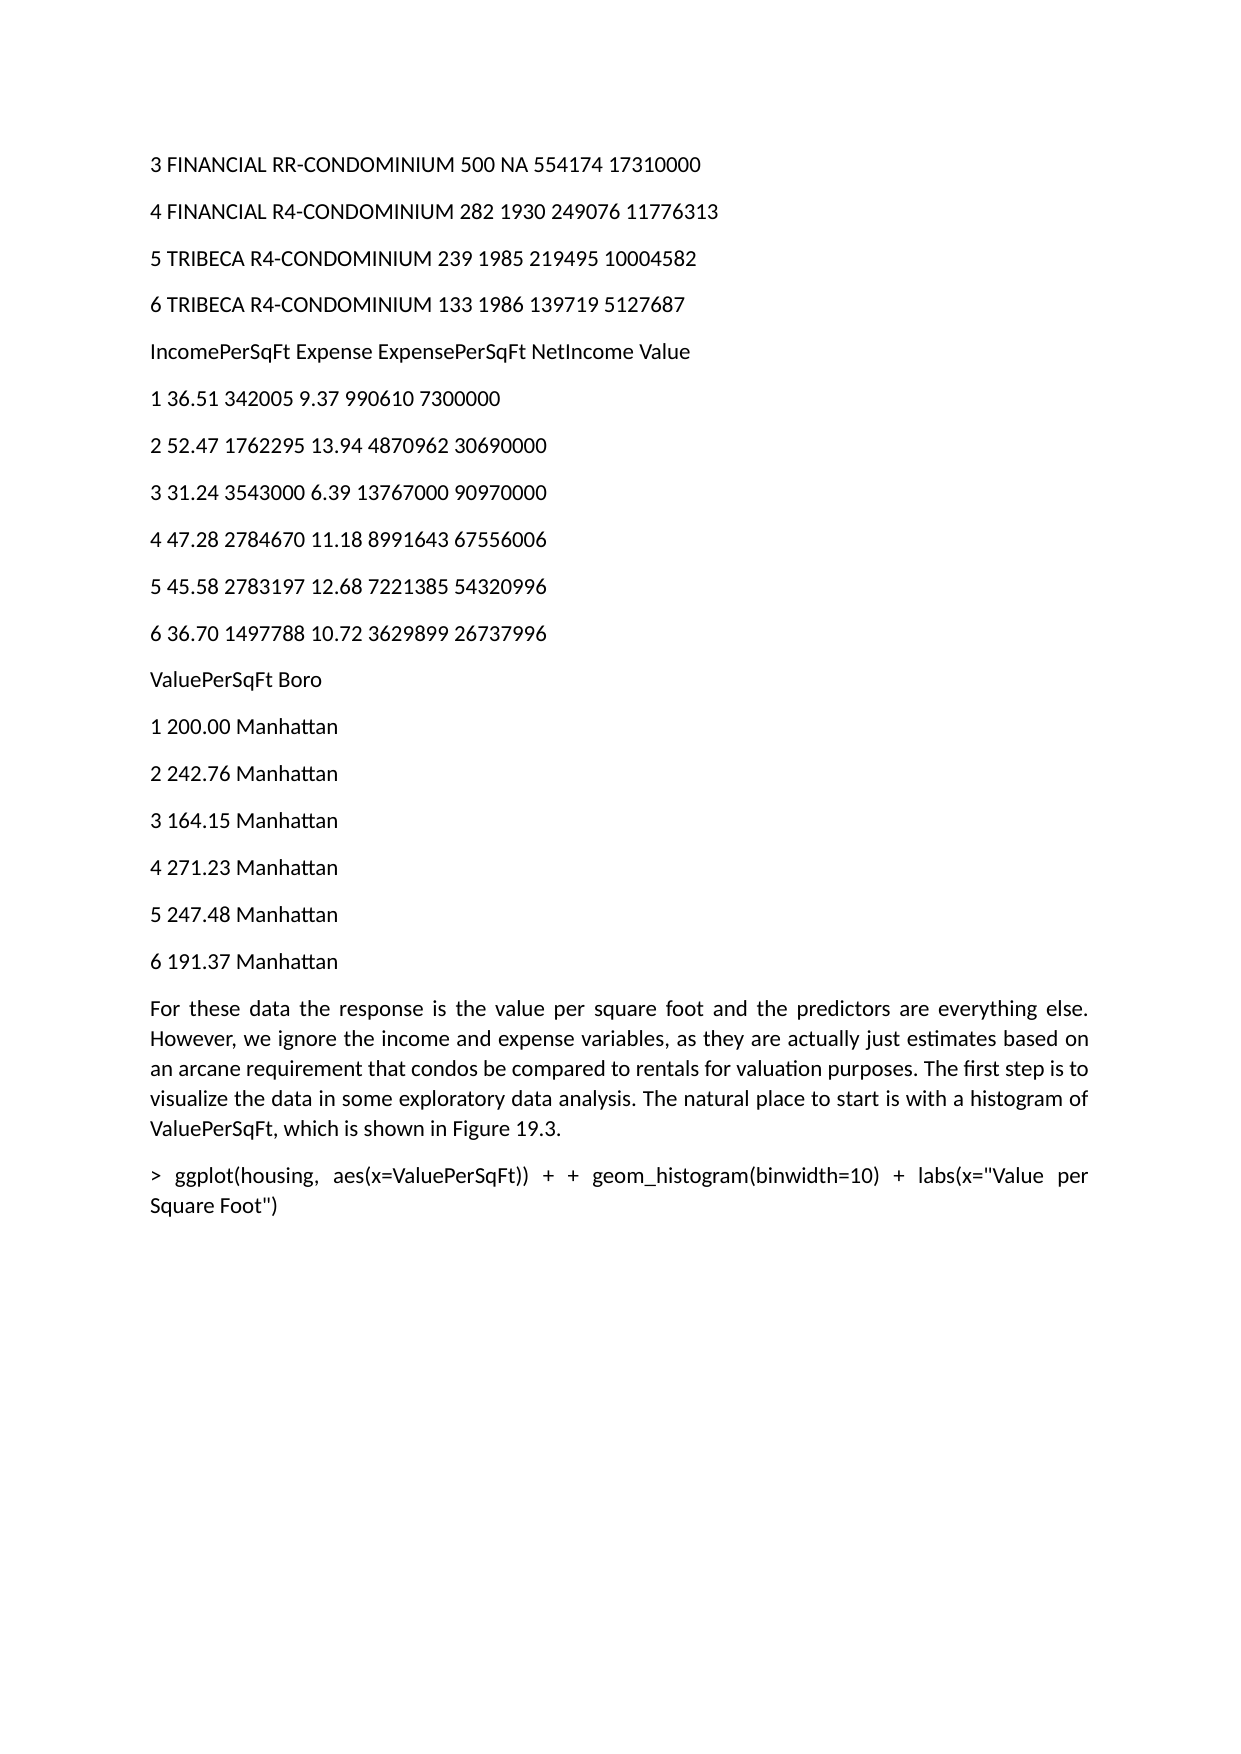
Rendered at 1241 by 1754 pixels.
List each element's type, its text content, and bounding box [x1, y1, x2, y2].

text 4 271.23 Manhattan [150, 853, 1090, 881]
text 1 36.51 342005 9.37 990610 7300000 [150, 384, 1090, 412]
text 6 36.70 1497788 10.72 3629899 26737996 [150, 619, 1090, 647]
text ValuePerSqFt Boro [150, 666, 1090, 694]
text 2 242.76 Manhattan [150, 759, 1090, 787]
text 6 191.37 Manhattan [150, 947, 1090, 975]
text For these data the response is the value per square foot and the predictors are everything else. However, we ignore the income and expense variables, as they are actually just estimates based on an arcane requirement that condos be compared to rentals for valuation purposes. The first step is to visualize the data in some exploratory data analysis. The natural place to start is with a histogram of ValuePerSqFt, which is shown in Figure 19.3. [150, 994, 1090, 1143]
text 3 FINANCIAL RR-CONDOMINIUM 500 NA 554174 17310000 [150, 150, 1090, 178]
text 5 247.48 Manhattan [150, 900, 1090, 928]
text 3 31.24 3543000 6.39 13767000 90970000 [150, 478, 1090, 506]
text 5 45.58 2783197 12.68 7221385 54320996 [150, 572, 1090, 600]
text > ggplot(housing, aes(x=ValuePerSqFt)) + + geom_histogram(binwidth=10) + labs(x="Value per Square Foot") [150, 1161, 1090, 1220]
text 3 164.15 Manhattan [150, 806, 1090, 834]
text 1 200.00 Manhattan [150, 712, 1090, 741]
text 6 TRIBECA R4-CONDOMINIUM 133 1986 139719 5127687 [150, 291, 1090, 319]
text 4 FINANCIAL R4-CONDOMINIUM 282 1930 249076 11776313 [150, 197, 1090, 225]
text 5 TRIBECA R4-CONDOMINIUM 239 1985 219495 10004582 [150, 244, 1090, 272]
text IncomePerSqFt Expense ExpensePerSqFt NetIncome Value [150, 337, 1090, 366]
text 4 47.28 2784670 11.18 8991643 67556006 [150, 525, 1090, 553]
text 2 52.47 1762295 13.94 4870962 30690000 [150, 431, 1090, 459]
